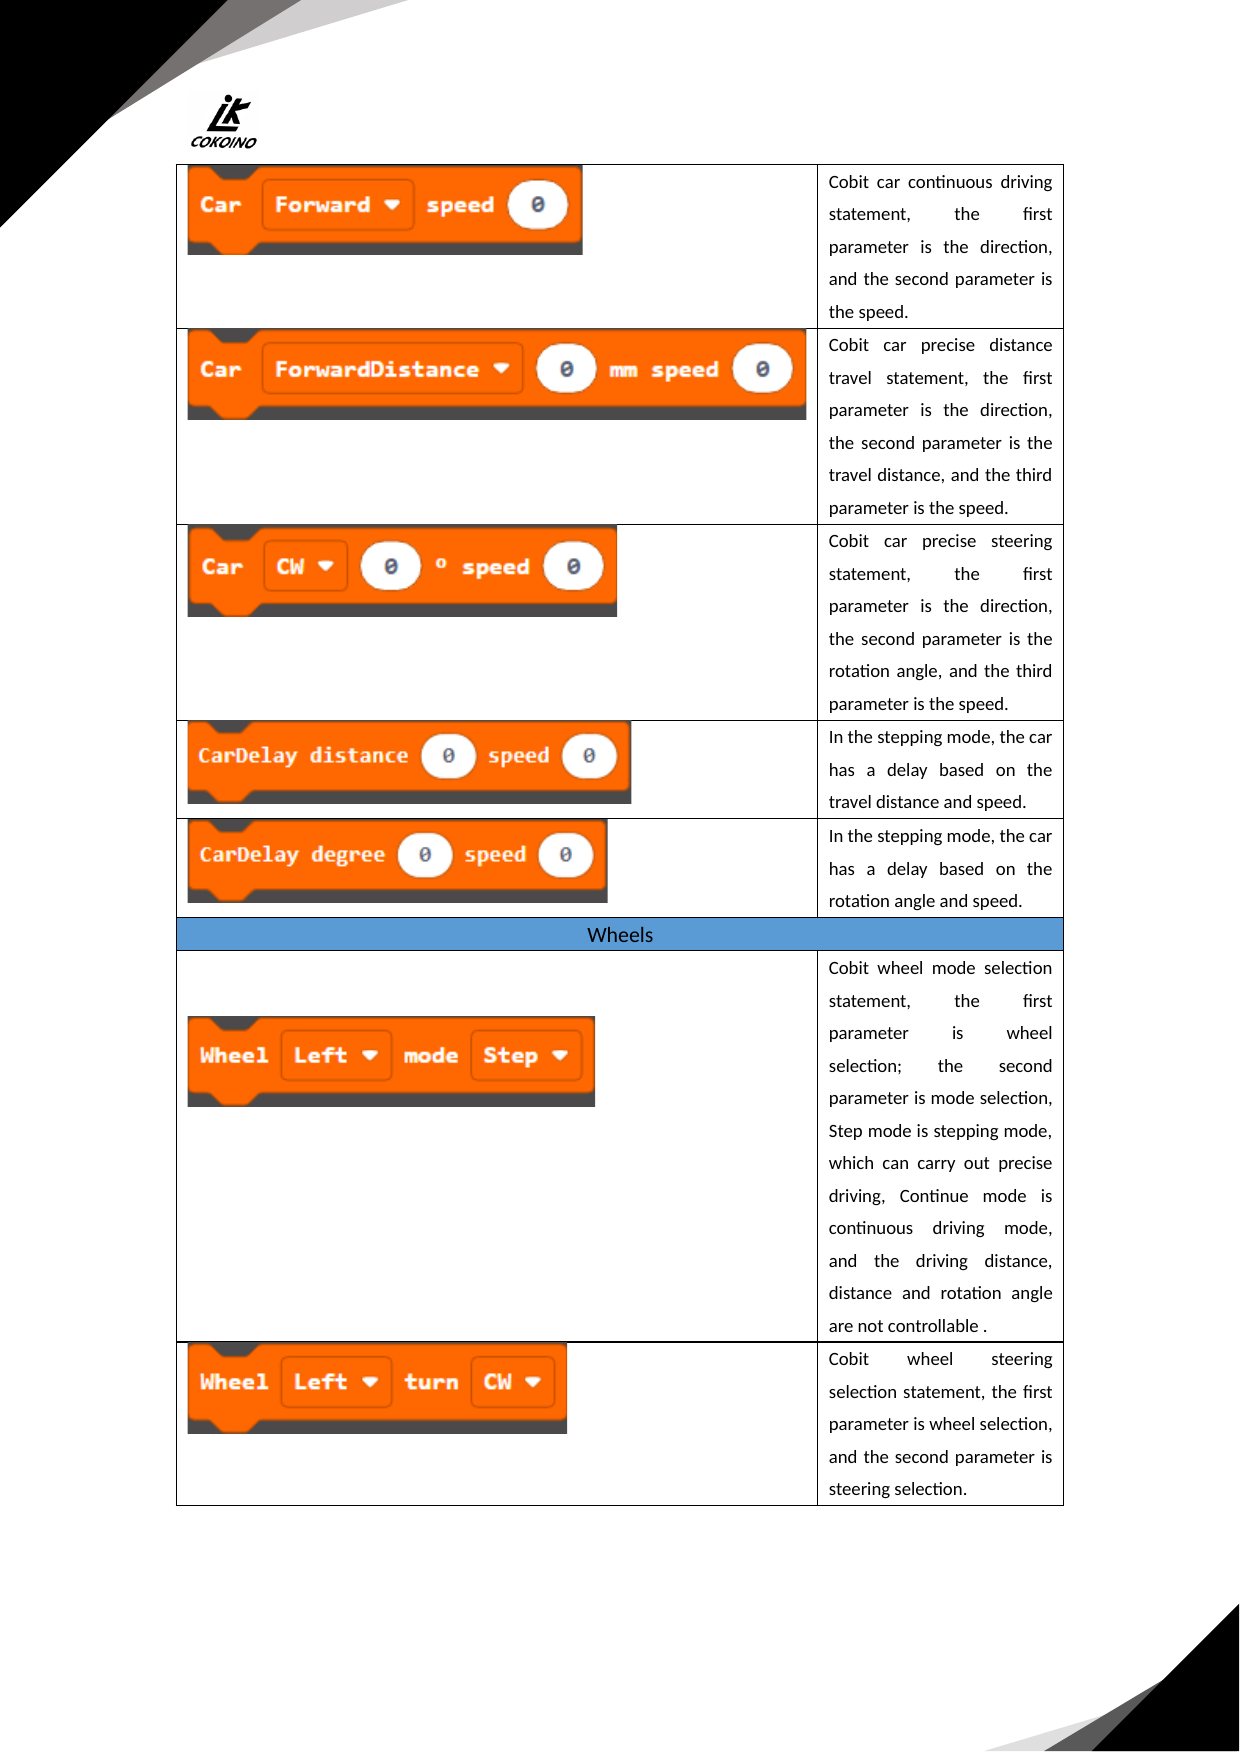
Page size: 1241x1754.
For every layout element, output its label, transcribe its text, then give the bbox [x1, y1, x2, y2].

table_cell [177, 1343, 817, 1505]
picture [187, 90, 259, 153]
table_cell [177, 165, 817, 328]
picture [187, 1342, 568, 1434]
picture [187, 328, 807, 420]
table_cell [177, 329, 817, 524]
table_cell In the stepping mode, the car has a delay based on the travel distance and speed. [818, 721, 1063, 818]
picture [187, 720, 632, 804]
picture [187, 165, 583, 255]
table_cell Cobit wheel steering selection statement, the first parameter is wheel selection, and the second parameter is steering selection. [818, 1343, 1063, 1505]
table_cell Cobit car continuous driving statement, the first parameter is the direction, and the second parameter is the speed. [818, 165, 1063, 328]
table_cell Cobit wheel mode selection statement, the first parameter is wheel selection; the second parameter is mode selection, Step mode is stepping mode, which can carry out precise driving, Continue mode is continuous driving mode, and the driving distance, distance and rotation angle are not controllable . [818, 951, 1063, 1341]
table_cell In the stepping mode, the car has a delay based on the rotation angle and speed. [818, 819, 1063, 917]
table_cell [177, 951, 817, 1341]
table_cell Cobit car precise distance travel statement, the first parameter is the direction, the second parameter is the travel distance, and the third parameter is the speed. [818, 329, 1063, 524]
table_cell [177, 525, 817, 720]
table_cell Wheels [177, 918, 1063, 950]
picture [187, 819, 608, 903]
picture [187, 524, 618, 617]
picture [187, 1016, 596, 1107]
table_cell [177, 721, 817, 818]
table_cell [177, 819, 817, 917]
table_cell Cobit car precise steering statement, the first parameter is the direction, the second parameter is the rotation angle, and the third parameter is the speed. [818, 525, 1063, 720]
